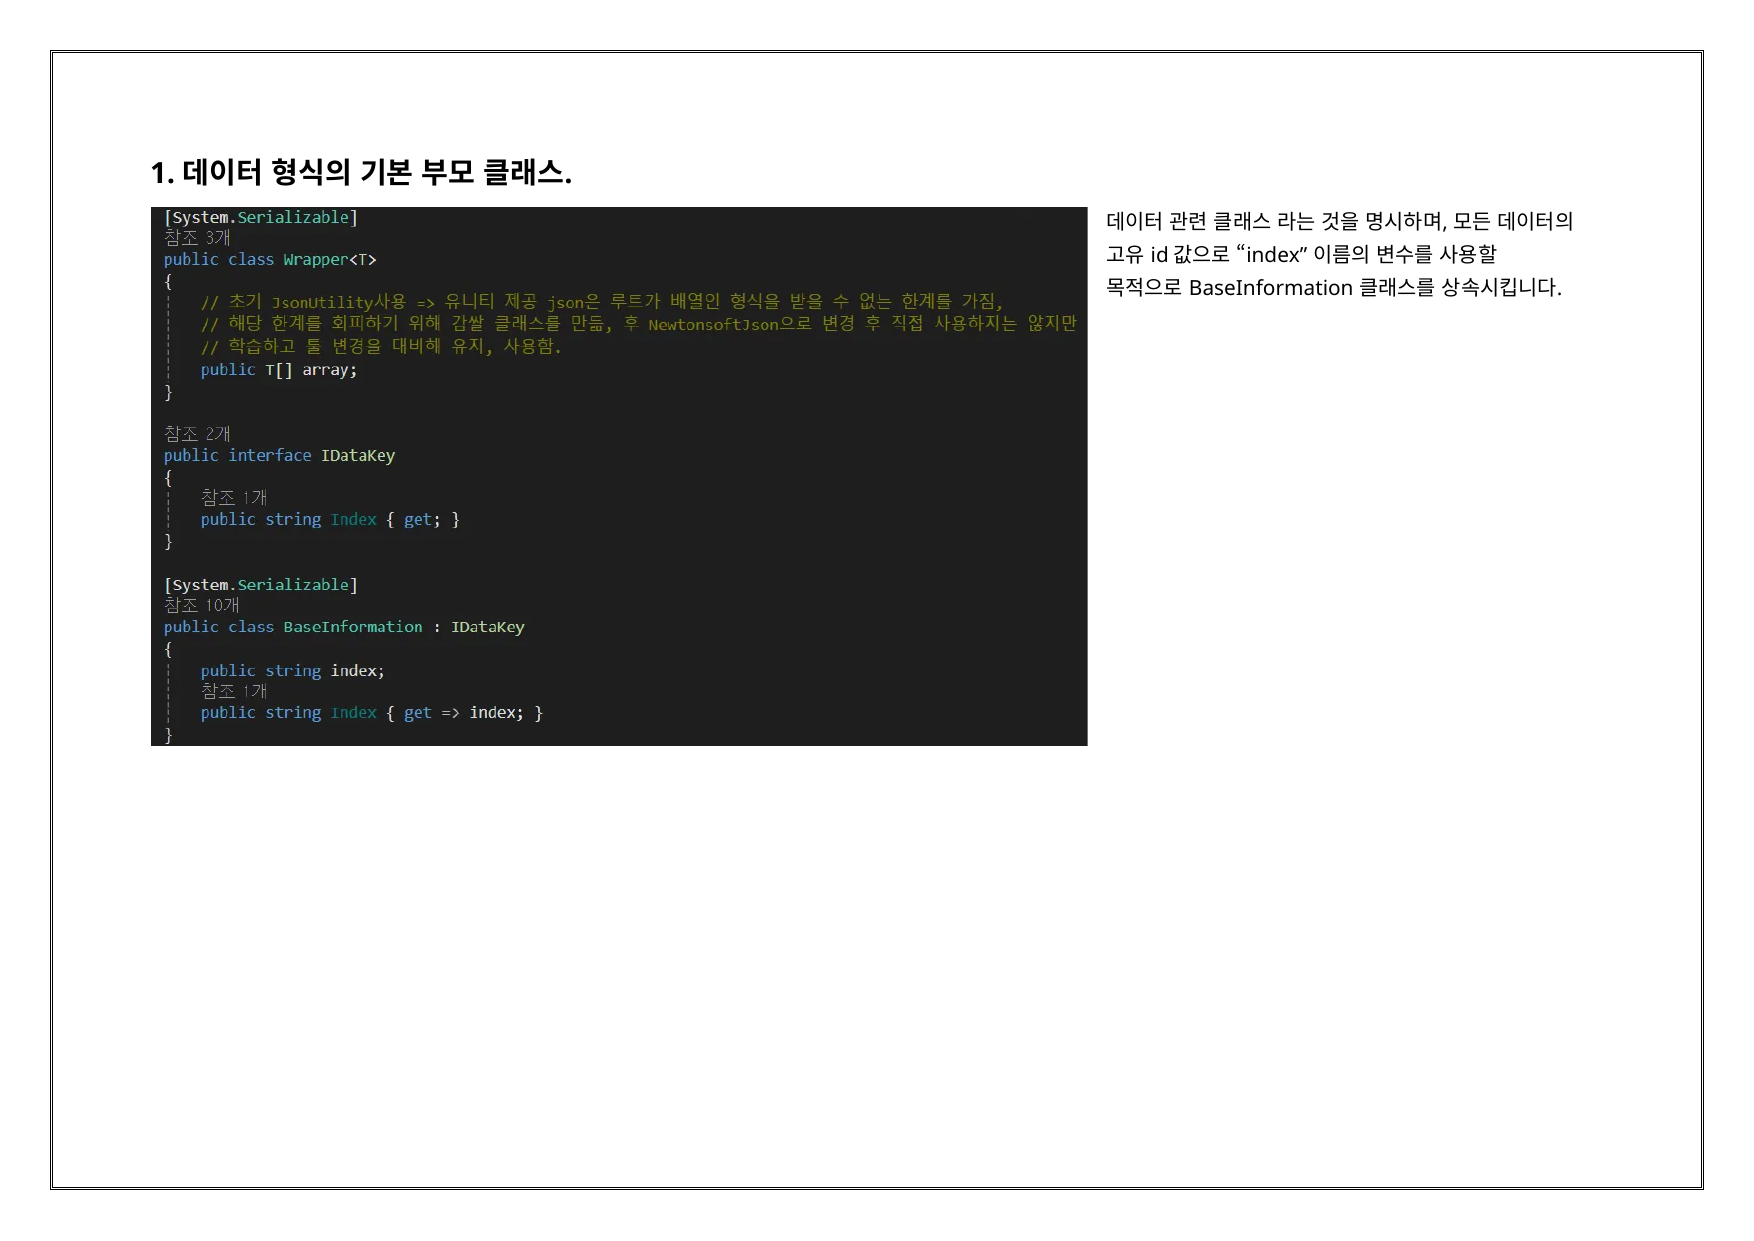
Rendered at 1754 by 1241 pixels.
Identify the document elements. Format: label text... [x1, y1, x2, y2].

picture [150, 207, 1087, 745]
text 데이터 관련 클래스 라는 것을 명시하며, 모든 데이터의 고유 id값으로 “index” 이름의 변수를 사용할 목적으로 BaseInformation 클래스를 상속시킵니다. [150, 205, 1577, 302]
subtitle 1. 데이터 형식의 기본 부모 클래스. [150, 150, 1577, 192]
